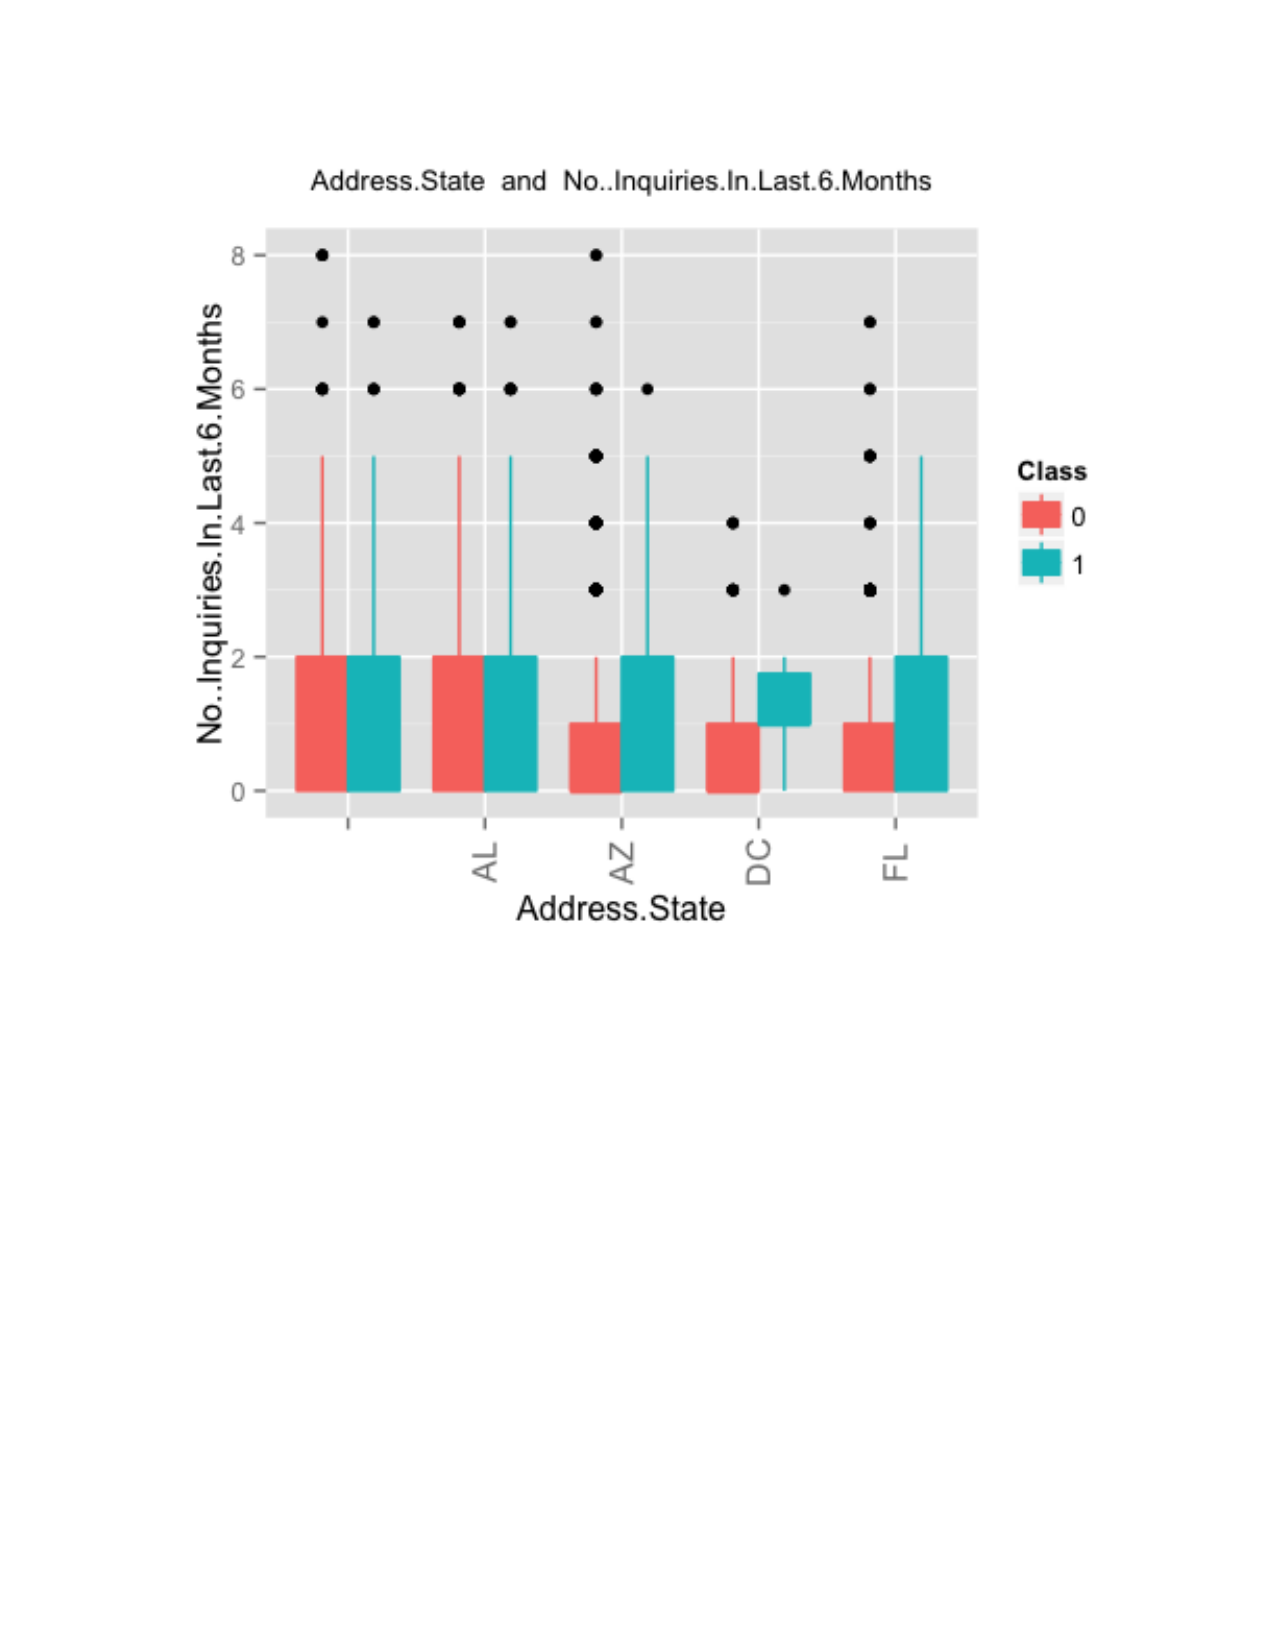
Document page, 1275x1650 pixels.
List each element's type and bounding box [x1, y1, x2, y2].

picture [168, 150, 1169, 950]
